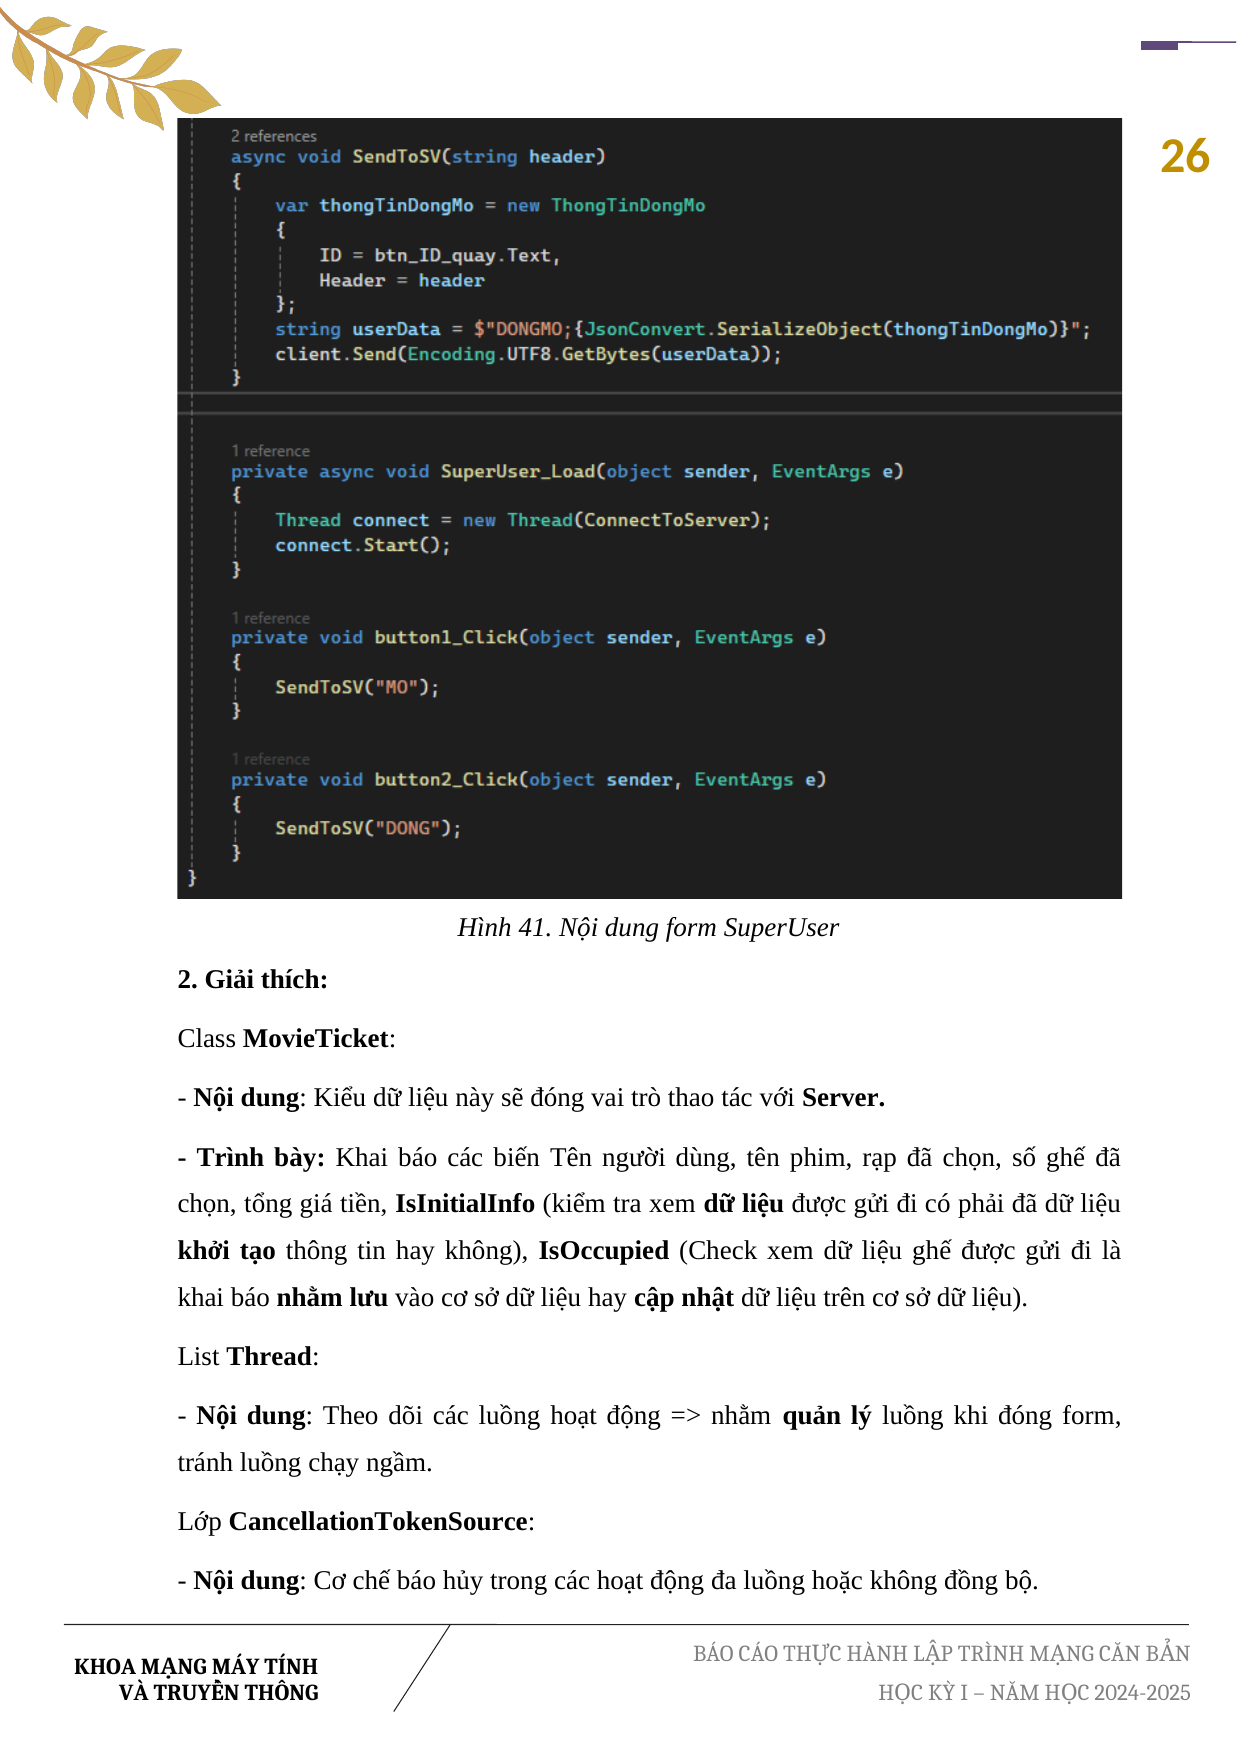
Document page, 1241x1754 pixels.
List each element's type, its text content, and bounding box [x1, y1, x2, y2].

text Lớp CancellationTokenSource: [177, 1505, 1122, 1536]
subtitle 2. Giải thích: [177, 963, 1122, 994]
text - Trình bày: Khai báo các biến Tên người dùng, tên phim, rạp đã chọn, số ghế đã chọn, tổng giá tiền, IsInitialInfo (kiểm tra xem dữ liệu được gửi đi có phải đã dữ liệu khởi tạo thông tin hay không), IsOccupied (Check xem dữ liệu ghế được gửi đi là khai báo nhằm lưu vào cơ sở dữ liệu hay cập nhật dữ liệu trên cơ sở dữ liệu). [177, 1141, 1122, 1312]
text - Nội dung: Cơ chế báo hủy trong các hoạt động đa luồng hoặc không đồng bộ. [177, 1564, 1122, 1595]
picture [0, 0, 1123, 899]
text List Thread: [177, 1340, 1122, 1371]
text - Nội dung: Kiểu dữ liệu này sẽ đóng vai trò thao tác với Server. [177, 1081, 1122, 1113]
text Class MovieTicket: [177, 1022, 1122, 1053]
text - Nội dung: Theo dõi các luồng hoạt động => nhằm quản lý luồng khi đóng form, tránh luồng chạy ngầm. [177, 1399, 1122, 1477]
